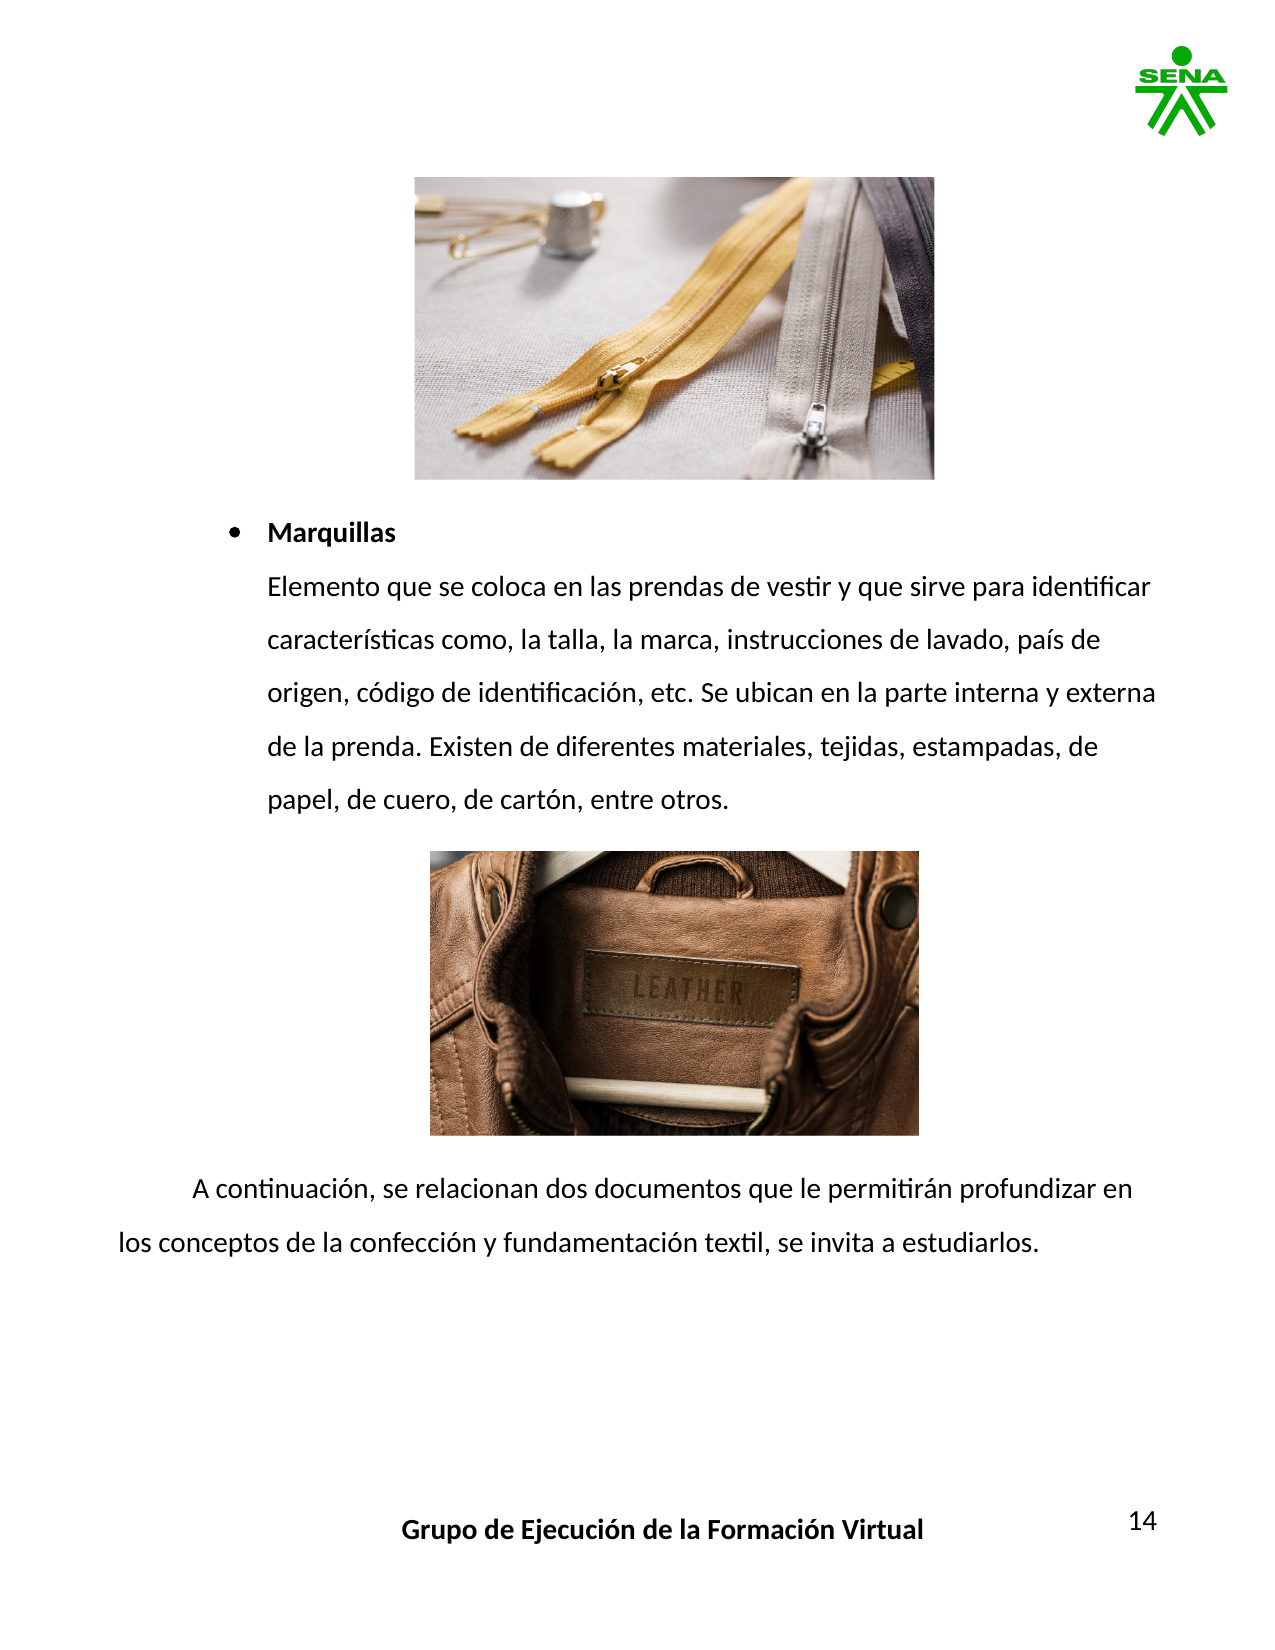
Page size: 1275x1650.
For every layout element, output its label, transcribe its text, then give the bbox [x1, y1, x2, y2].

picture [1135, 46, 1228, 136]
picture [414, 177, 935, 480]
list Elemento que se coloca en las prendas de vestir y que sirve para identificar características como, la talla, la marca, instrucciones de lavado, país de origen, código de identificación, etc. Se ubican en la parte interna y externa de la prenda. Existen de diferentes materiales, tejidas, estampadas, de papel, de cuero, de cartón, entre otros. [267, 568, 1157, 817]
picture [430, 851, 919, 1136]
list Marquillas [229, 514, 1157, 550]
text A continuación, se relacionan dos documentos que le permitirán profundizar en los conceptos de la confección y fundamentación textil, se invita a estudiarlos. [118, 1170, 1157, 1259]
